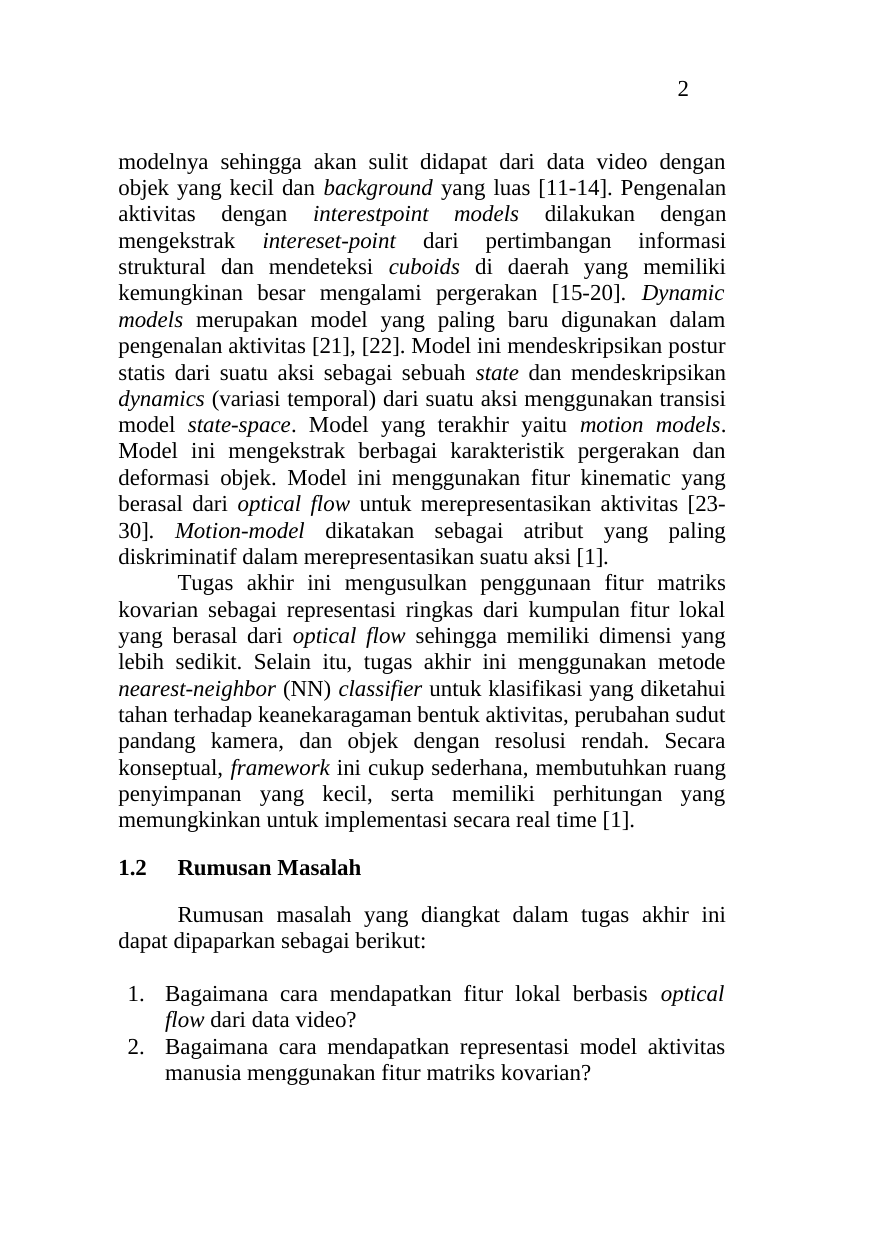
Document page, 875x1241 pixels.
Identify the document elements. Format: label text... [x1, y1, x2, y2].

text Tugas akhir ini mengusulkan penggunaan fitur matriks kovarian sebagai representasi ringkas dari kumpulan fitur lokal yang berasal dari optical flow sehingga memiliki dimensi yang lebih sedikit. Selain itu, tugas akhir ini menggunakan metode nearest-neighbor (NN) classifier untuk klasifikasi yang diketahui tahan terhadap keanekaragaman bentuk aktivitas, perubahan sudut pandang kamera, dan objek dengan resolusi rendah. Secara konseptual, framework ini cukup sederhana, membutuhkan ruang penyimpanan yang kecil, serta memiliki perhitungan yang memungkinkan untuk implementasi secara real time [1]. [118, 569, 726, 833]
list Rumusan masalah yang diangkat dalam tugas akhir ini dapat dipaparkan sebagai berikut: [118, 901, 726, 954]
list Bagaimana cara mendapatkan fitur lokal berbasis optical flow dari data video? [127, 980, 726, 1033]
list Bagaimana cara mendapatkan representasi model aktivitas manusia menggunakan fitur matriks kovarian? [127, 1033, 726, 1085]
subtitle Rumusan Masalah [118, 854, 726, 880]
